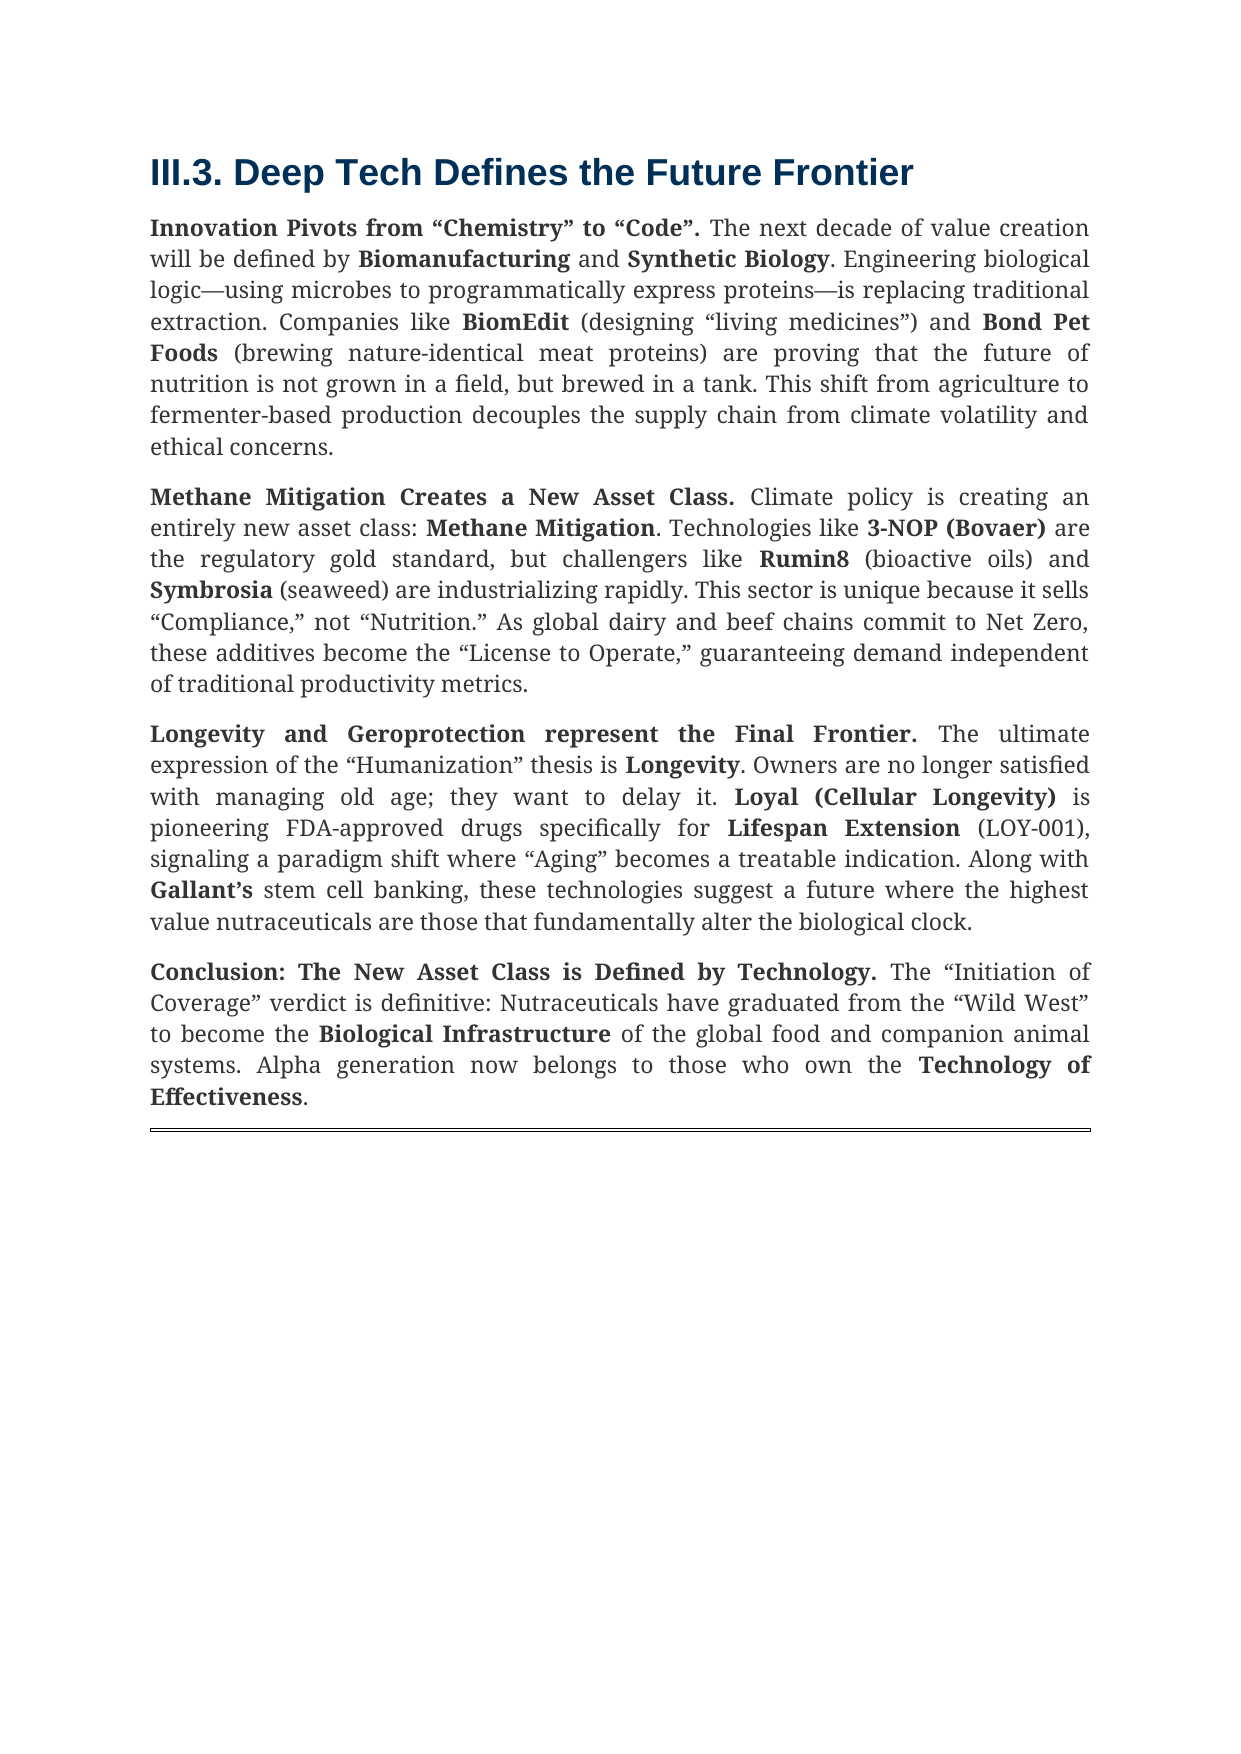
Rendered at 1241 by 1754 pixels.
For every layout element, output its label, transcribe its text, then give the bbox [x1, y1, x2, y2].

text Conclusion: The New Asset Class is Defined by Technology. The “Initiation of Coverage” verdict is definitive: Nutraceuticals have graduated from the “Wild West” to become the Biological Infrastructure of the global food and companion animal systems. Alpha generation now belongs to those who own the Technology of Effectiveness. [150, 956, 1090, 1112]
text Innovation Pivots from “Chemistry” to “Code”. The next decade of value creation will be defined by Biomanufacturing and Synthetic Biology. Engineering biological logic—using microbes to programmatically express proteins—is replacing traditional extraction. Companies like BiomEdit (designing “living medicines”) and Bond Pet Foods (brewing nature-identical meat proteins) are proving that the future of nutrition is not grown in a field, but brewed in a tank. This shift from agriculture to fermenter-based production decouples the supply chain from climate volatility and ethical concerns. [150, 212, 1090, 462]
subtitle III.3. Deep Tech Defines the Future Frontier [150, 150, 1090, 193]
text Methane Mitigation Creates a New Asset Class. Climate policy is creating an entirely new asset class: Methane Mitigation. Technologies like 3-NOP (Bovaer) are the regulatory gold standard, but challengers like Rumin8 (bioactive oils) and Symbrosia (seaweed) are industrializing rapidly. This sector is unique because it sells “Compliance,” not “Nutrition.” As global dairy and beef chains commit to Net Zero, these additives become the “License to Operate,” guaranteeing demand independent of traditional productivity metrics. [150, 481, 1090, 699]
text Longevity and Geroprotection represent the Final Frontier. The ultimate expression of the “Humanization” thesis is Longevity. Owners are no longer satisfied with managing old age; they want to delay it. Loyal (Cellular Longevity) is pioneering FDA-approved drugs specifically for Lifespan Extension (LOY-001), signaling a paradigm shift where “Aging” becomes a treatable indication. Along with Gallant’s stem cell banking, these technologies suggest a future where the highest value nutraceuticals are those that fundamentally alter the biological clock. [150, 718, 1090, 937]
